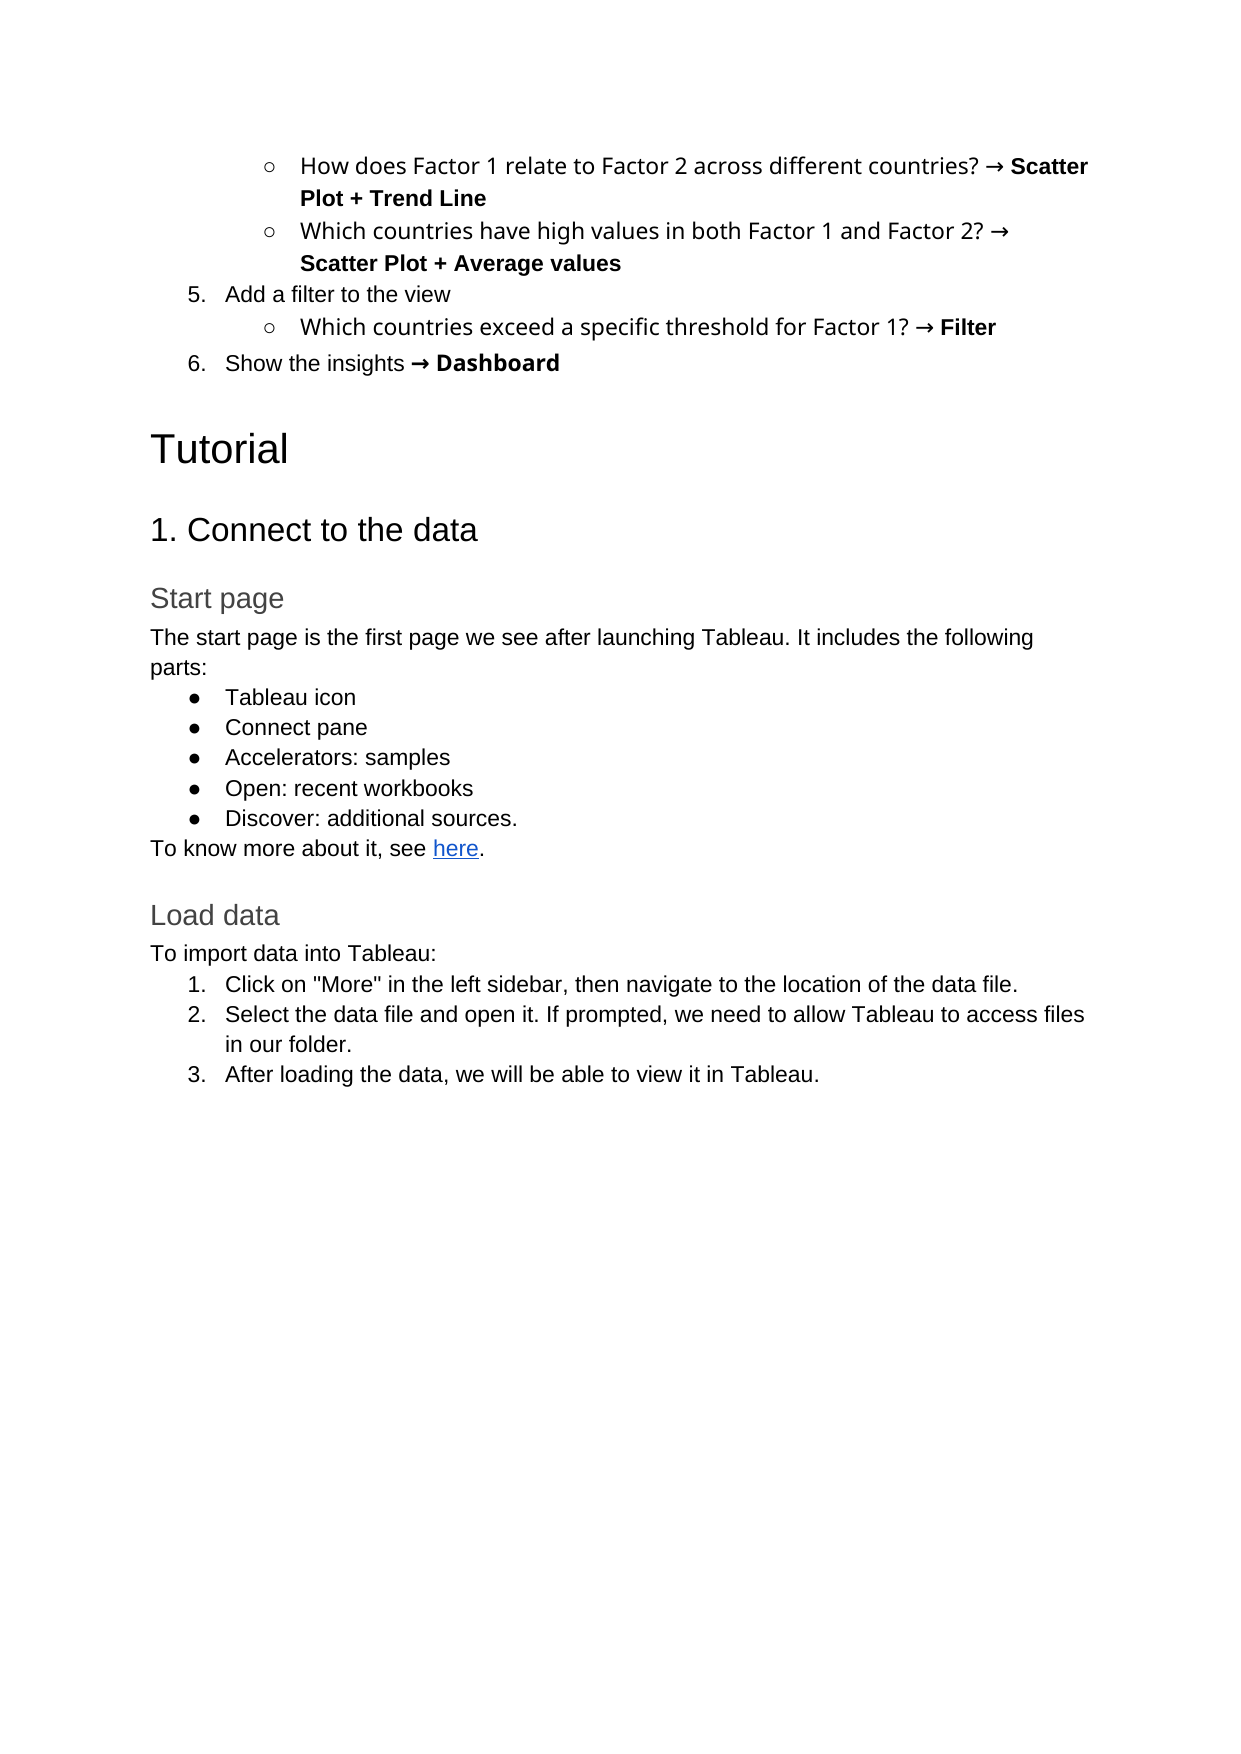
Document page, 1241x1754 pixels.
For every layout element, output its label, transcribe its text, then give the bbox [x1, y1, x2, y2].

list Discover: additional sources. [187, 805, 1090, 831]
subtitle Load data [150, 898, 1090, 932]
list Open: recent workbooks [187, 774, 1090, 801]
list Tableau icon [187, 684, 1090, 710]
list Click on "More" in the left sidebar, then navigate to the location of the data file. [187, 971, 1090, 997]
text To import data into Tableau: [150, 940, 1090, 967]
list After loading the data, we will be able to view it in Tableau. [187, 1061, 1090, 1087]
subtitle Start page [150, 582, 1090, 615]
list Add a filter to the view [187, 281, 1090, 307]
subtitle 1. Connect to the data [150, 510, 1090, 548]
text To know more about it, see here. [150, 835, 1090, 861]
list Select the data file and open it. If prompted, we need to allow Tableau to access files in our folder. [187, 1001, 1090, 1057]
list Which countries exceed a specific threshold for Factor 1? → Filter [262, 311, 1090, 342]
list Which countries have high values in both Factor 1 and Factor 2? → Scatter Plot + Average values [262, 215, 1090, 277]
subtitle Tutorial [150, 424, 1090, 472]
list Connect pane [187, 714, 1090, 740]
text The start page is the first page we see after launching Tableau. It includes the following parts: [150, 623, 1090, 680]
list Accelerators: samples [187, 744, 1090, 771]
list Show the insights → Dashboard [187, 347, 1090, 378]
list How does Factor 1 relate to Factor 2 across different countries? → Scatter Plot + Trend Line [262, 150, 1090, 211]
